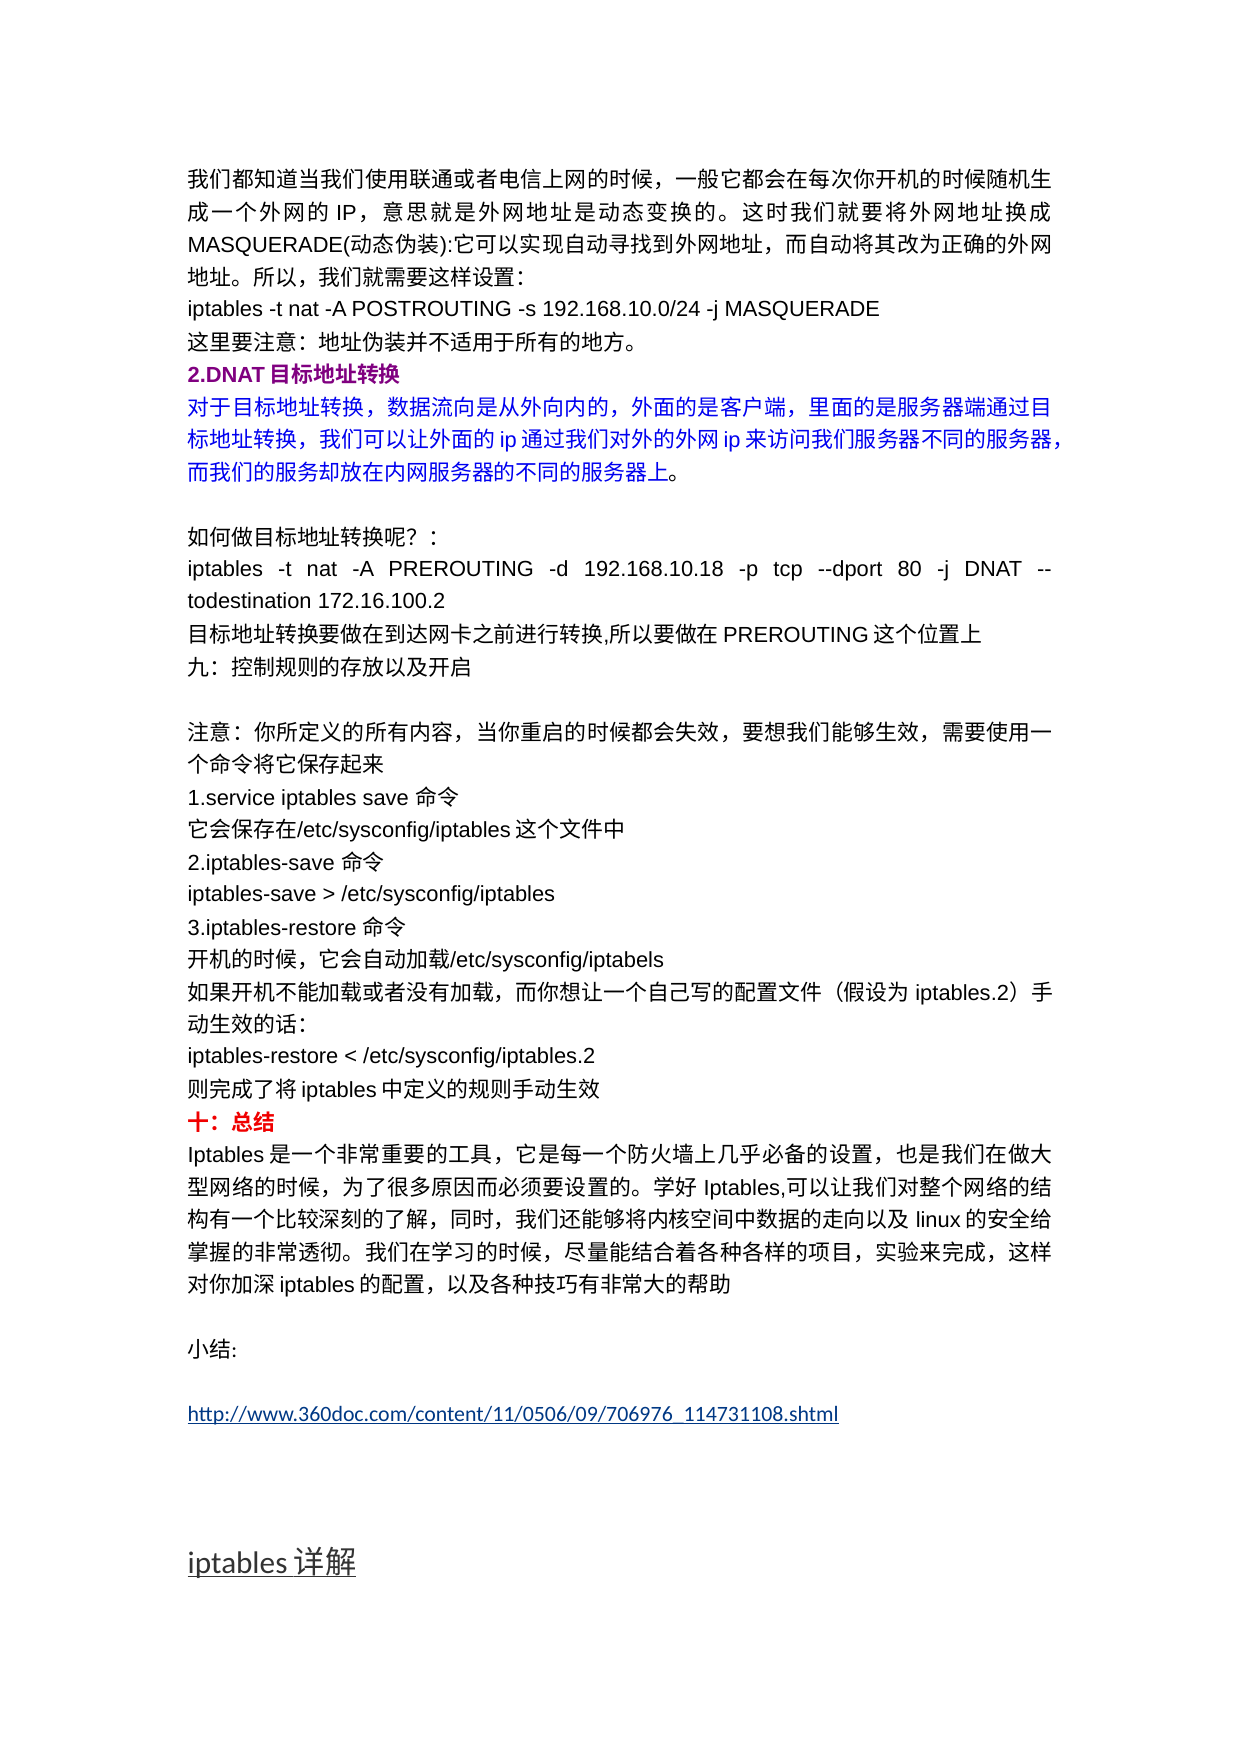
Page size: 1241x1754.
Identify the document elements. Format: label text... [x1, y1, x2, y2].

text 则完成了将iptables中定义的规则手动生效 [187, 1072, 1053, 1104]
text 对于目标地址转换，数据流向是从外向内的，外面的是客户端，里面的是服务器端通过目标地址转换，我们可以让外面的ip通过我们对外的外网ip来访问我们服务器不同的服务器，而我们的服务却放在内网服务器的不同的服务器上。 [187, 389, 1053, 487]
text iptables-restore < /etc/sysconfig/iptables.2 [187, 1039, 1053, 1072]
text iptables -t nat -A PREROUTING -d 192.168.10.18 -p tcp --dport 80 -j DNAT --todestination 172.16.100.2 [187, 552, 1053, 617]
text 这里要注意：地址伪装并不适用于所有的地方。 [187, 324, 1053, 357]
text iptables详解 [187, 1527, 1053, 1592]
text 十：总结 [187, 1104, 1053, 1137]
text iptables -t nat -A POSTROUTING -s 192.168.10.0/24 -j MASQUERADE [187, 292, 1053, 324]
text iptables-save > /etc/sysconfig/iptables [187, 877, 1053, 909]
text 目标地址转换要做在到达网卡之前进行转换,所以要做在PREROUTING这个位置上 [187, 617, 1053, 649]
text 2.DNAT目标地址转换 [187, 357, 1053, 389]
text http://www.360doc.com/content/11/0506/09/706976_114731108.shtml [187, 1397, 1053, 1429]
text 1.service iptables save 命令 [187, 779, 1053, 812]
text 小结: [187, 1332, 1053, 1364]
text 注意：你所定义的所有内容，当你重启的时候都会失效，要想我们能够生效，需要使用一个命令将它保存起来 [187, 714, 1053, 779]
text 开机的时候，它会自动加载/etc/sysconfig/iptabels [187, 942, 1053, 974]
text 九：控制规则的存放以及开启 [187, 649, 1053, 682]
text Iptables是一个非常重要的工具，它是每一个防火墙上几乎必备的设置，也是我们在做大型网络的时候，为了很多原因而必须要设置的。学好Iptables,可以让我们对整个网络的结构有一个比较深刻的了解，同时，我们还能够将内核空间中数据的走向以及linux的安全给掌握的非常透彻。我们在学习的时候，尽量能结合着各种各样的项目，实验来完成，这样对你加深iptables的配置，以及各种技巧有非常大的帮助 [187, 1137, 1053, 1299]
text 如何做目标地址转换呢？： [187, 519, 1053, 552]
text 它会保存在/etc/sysconfig/iptables这个文件中 [187, 812, 1053, 844]
text 2.iptables-save 命令 [187, 844, 1053, 877]
text 3.iptables-restore 命令 [187, 909, 1053, 942]
text 我们都知道当我们使用联通或者电信上网的时候，一般它都会在每次你开机的时候随机生成一个外网的IP，意思就是外网地址是动态变换的。这时我们就要将外网地址换成 MASQUERADE(动态伪装):它可以实现自动寻找到外网地址，而自动将其改为正确的外网地址。所以，我们就需要这样设置： [187, 162, 1053, 292]
text 如果开机不能加载或者没有加载，而你想让一个自己写的配置文件（假设为iptables.2）手动生效的话： [187, 974, 1053, 1039]
